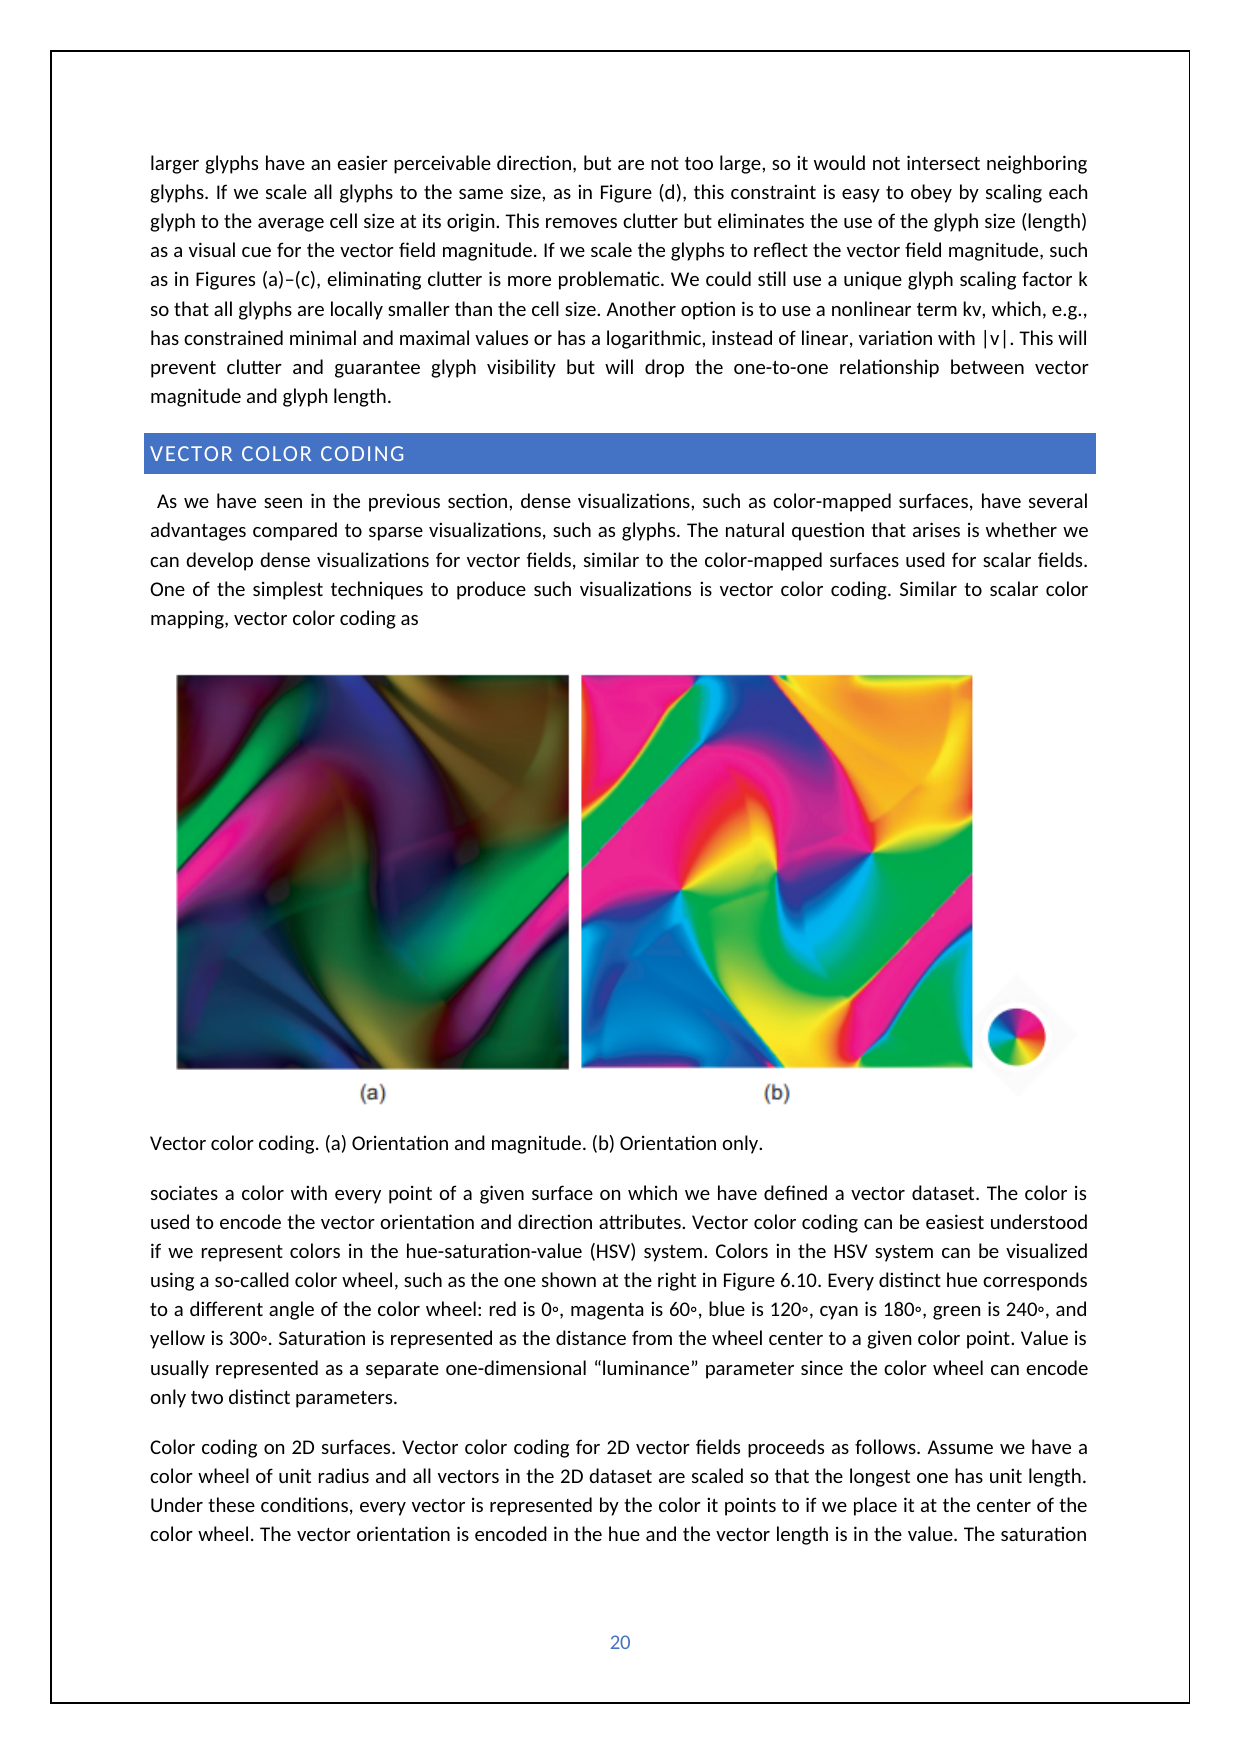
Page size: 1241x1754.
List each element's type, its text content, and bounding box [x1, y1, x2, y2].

picture [150, 655, 1079, 1106]
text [150, 1434, 1090, 1547]
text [150, 150, 1090, 409]
text sociates a color with every point of a given surface on which we have defined a vector dataset. The color is used to encode the vector orientation and direction attributes. Vector color coding can be easiest understood if we represent colors in the hue-saturation-value (HSV) system. Colors in the HSV system can be visualized using a so-called color wheel, such as the one shown at the right in Figure 6.10. Every distinct hue corresponds to a different angle of the color wheel: red is 0◦, magenta is 60◦, blue is 120◦, cyan is 180◦, green is 240◦, and yellow is 300◦. Saturation is represented as the distance from the wheel center to a given color point. Value is usually represented as a separate one-dimensional “luminance” parameter since the color wheel can encode only two distinct parameters. [150, 1180, 1090, 1409]
subtitle Vector Color Coding [150, 440, 1090, 468]
text As we have seen in the previous section, dense visualizations, such as color-mapped surfaces, have several advantages compared to sparse visualizations, such as glyphs. The natural question that arises is whether we can develop dense visualizations for vector fields, similar to the color-mapped surfaces used for scalar fields. One of the simplest techniques to produce such visualizations is vector color coding. Similar to scalar color mapping, vector color coding as [150, 488, 1090, 631]
text Vector color coding. (a) Orientation and magnitude. (b) Orientation only. [150, 1130, 1090, 1155]
